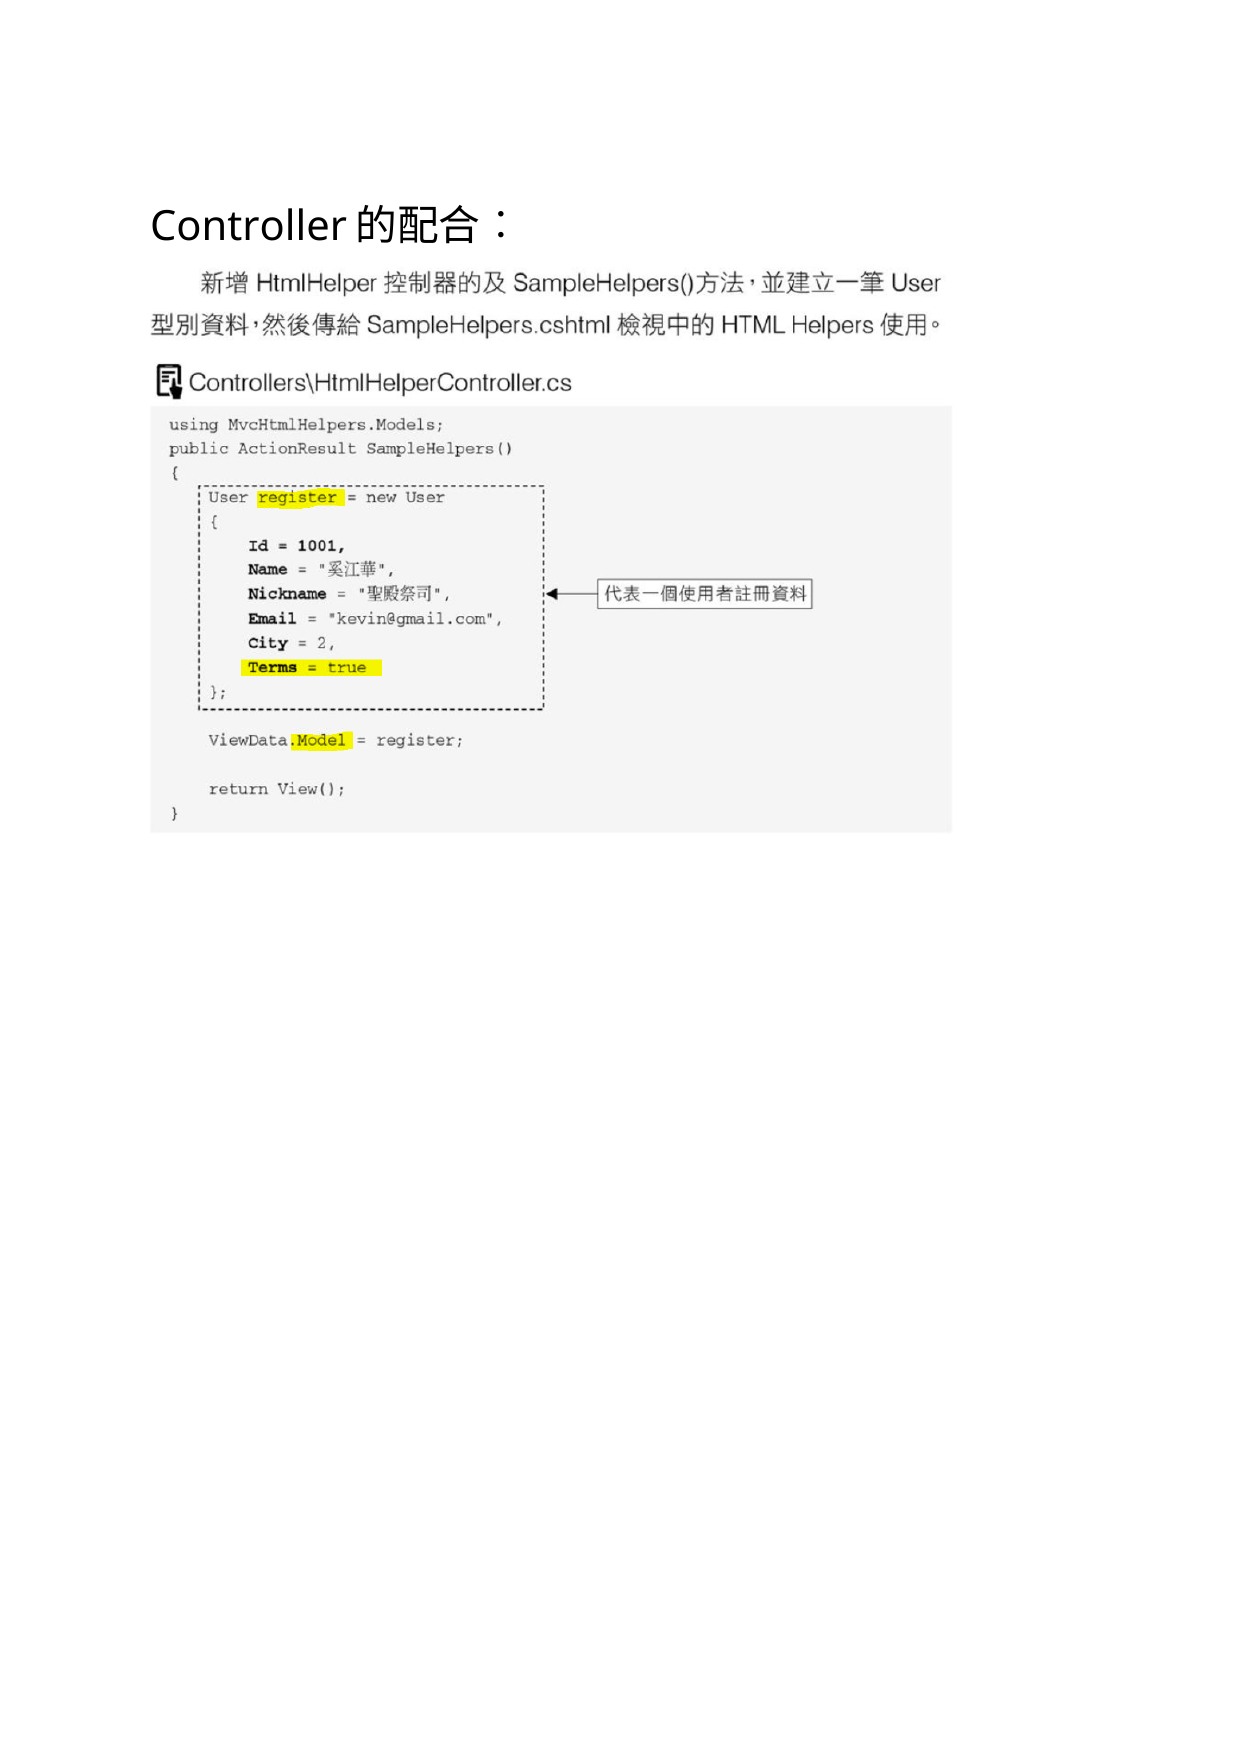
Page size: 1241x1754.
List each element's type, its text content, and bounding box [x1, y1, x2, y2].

picture [150, 264, 956, 834]
subtitle Controller的配合︰ [150, 192, 1090, 252]
